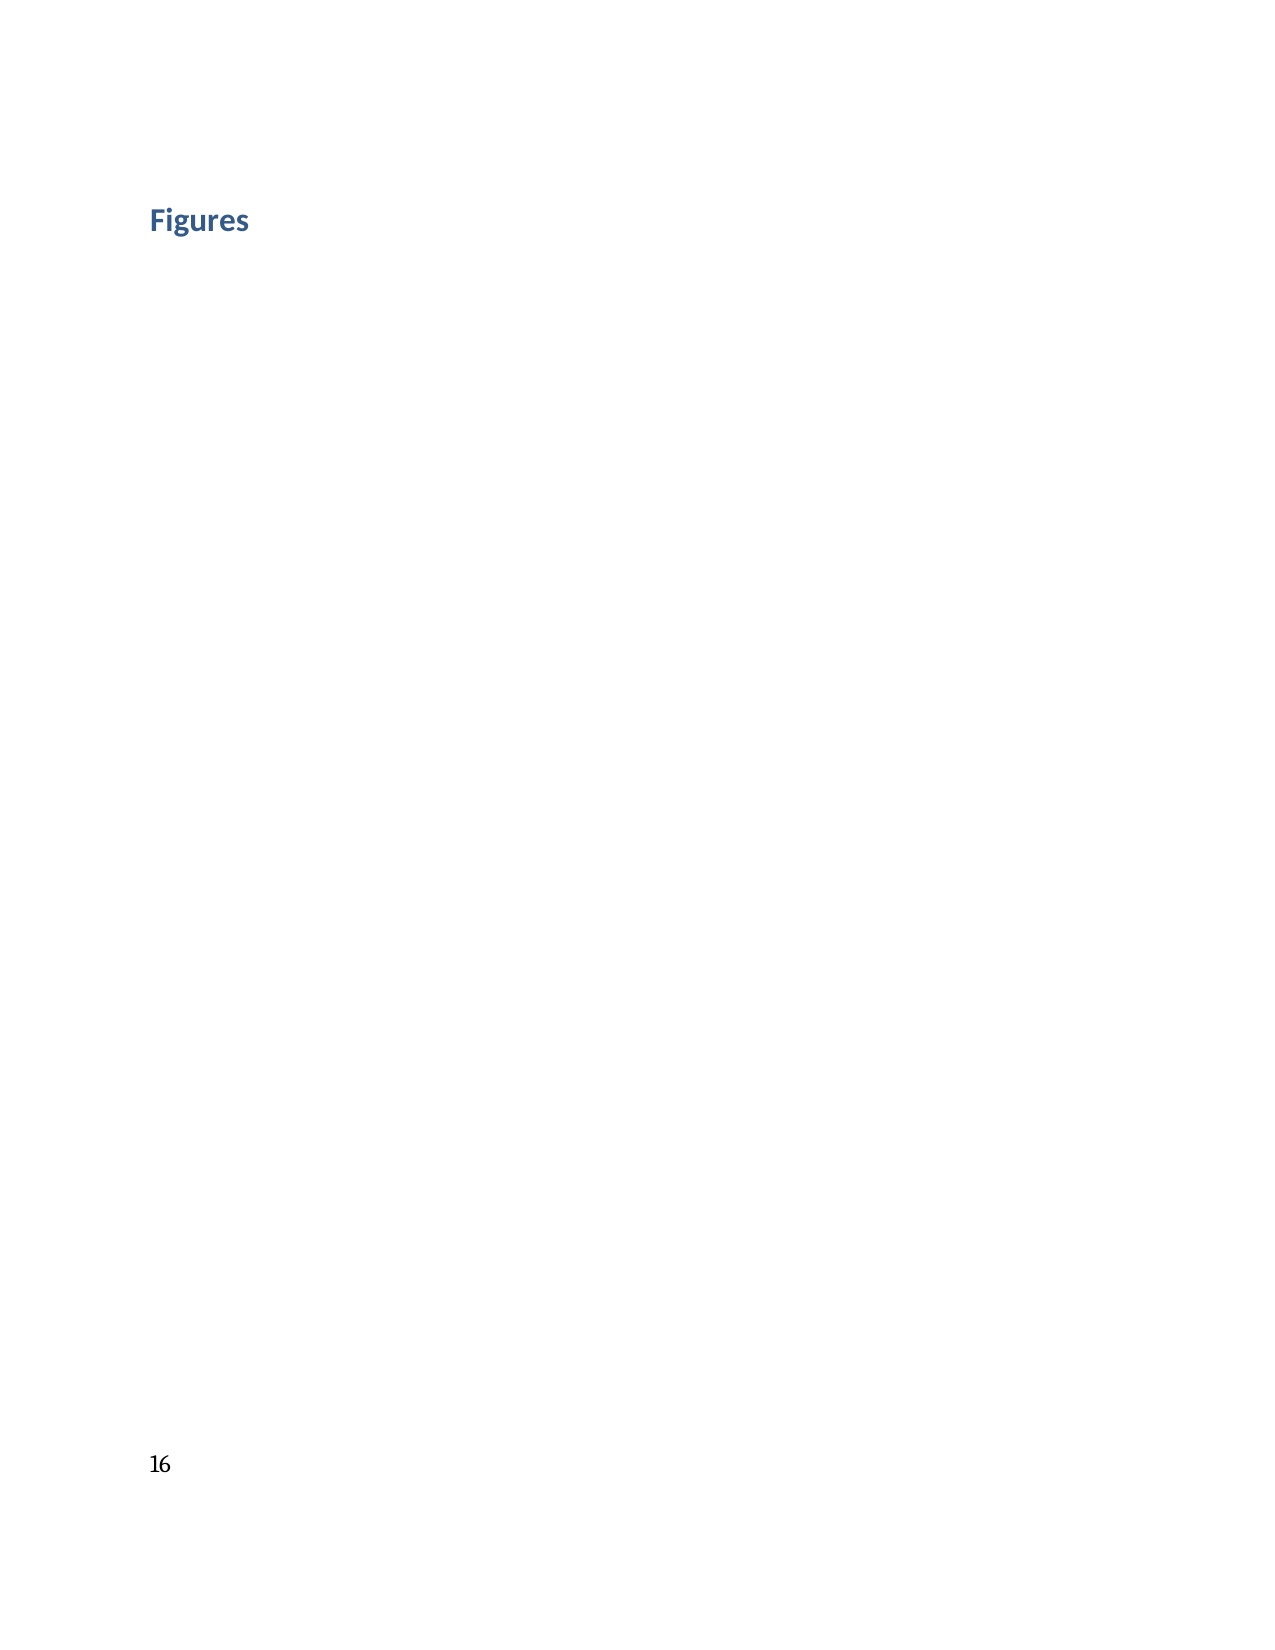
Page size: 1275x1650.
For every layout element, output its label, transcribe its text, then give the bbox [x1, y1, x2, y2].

subtitle Figures [150, 199, 1125, 240]
